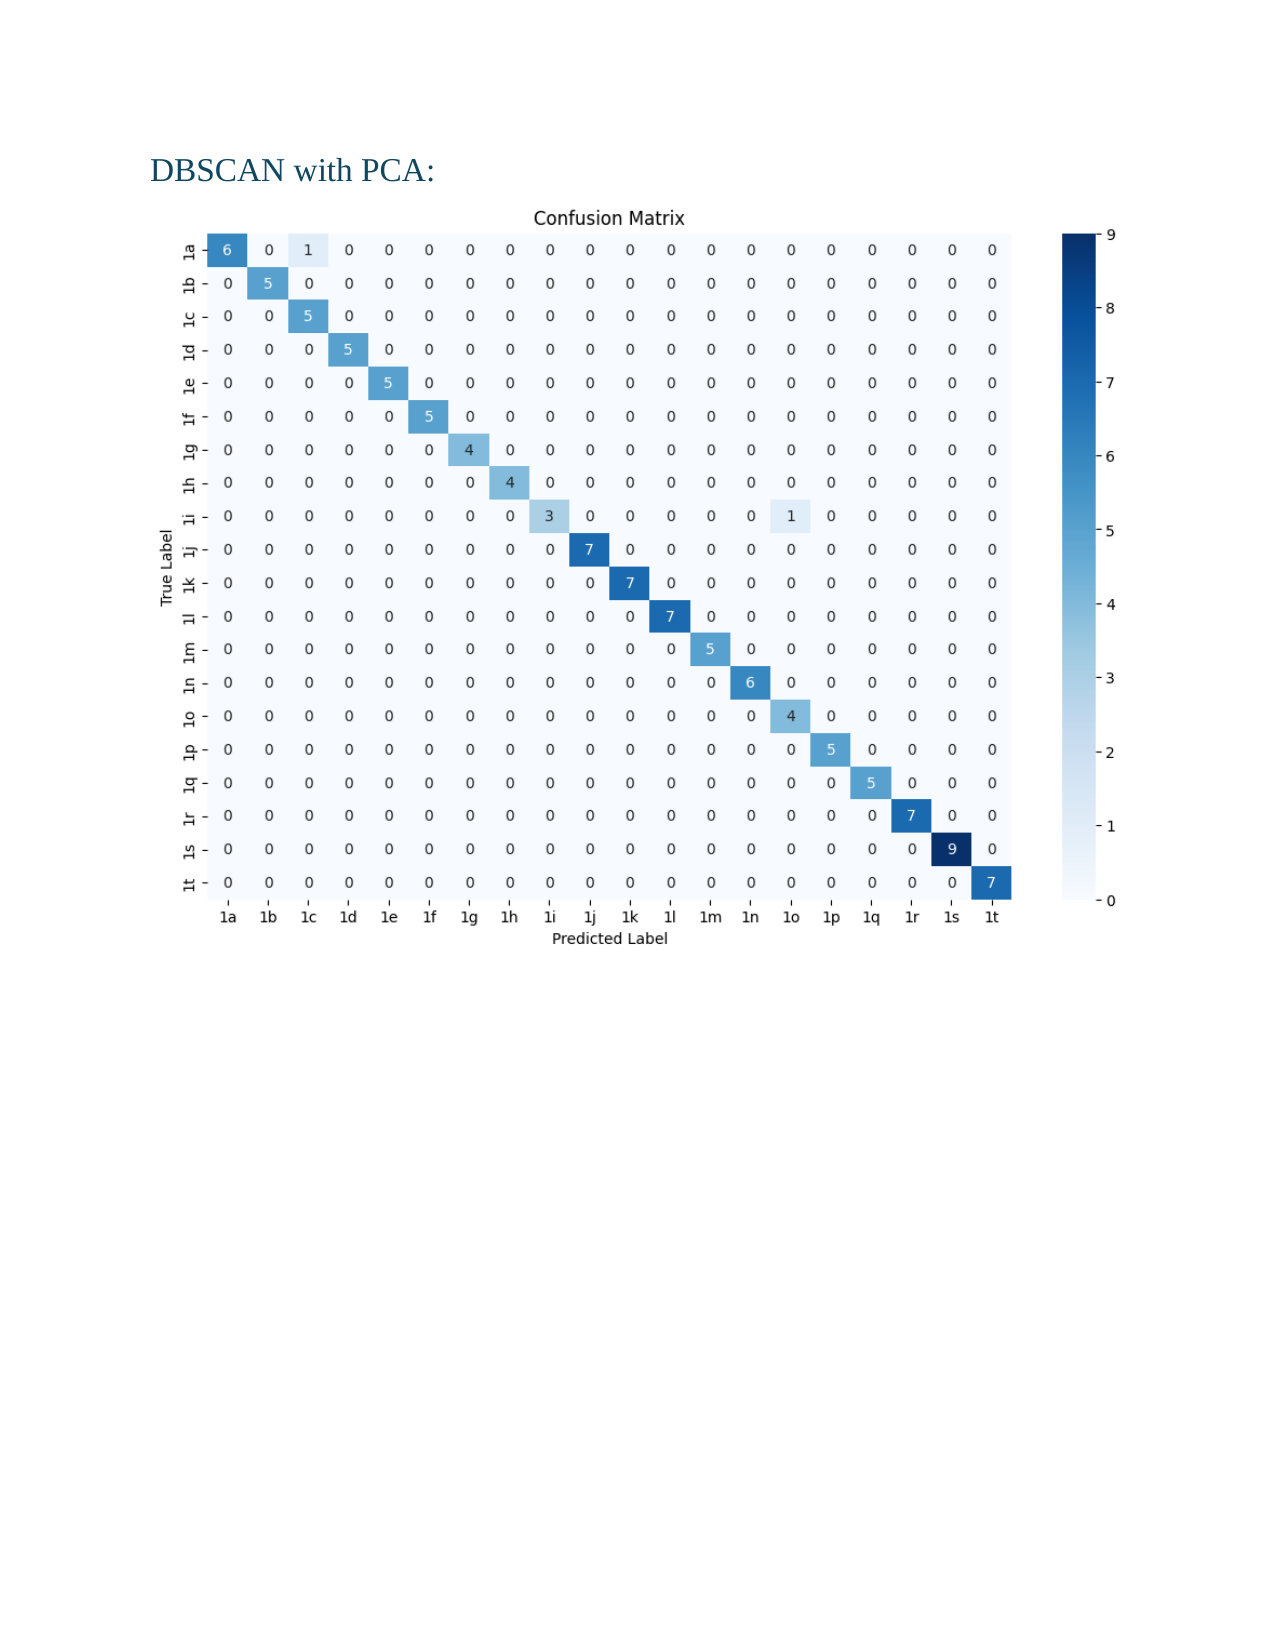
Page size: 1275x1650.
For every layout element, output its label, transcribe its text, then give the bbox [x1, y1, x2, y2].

subtitle DBSCAN with PCA: [150, 150, 1125, 188]
picture [150, 199, 1125, 957]
